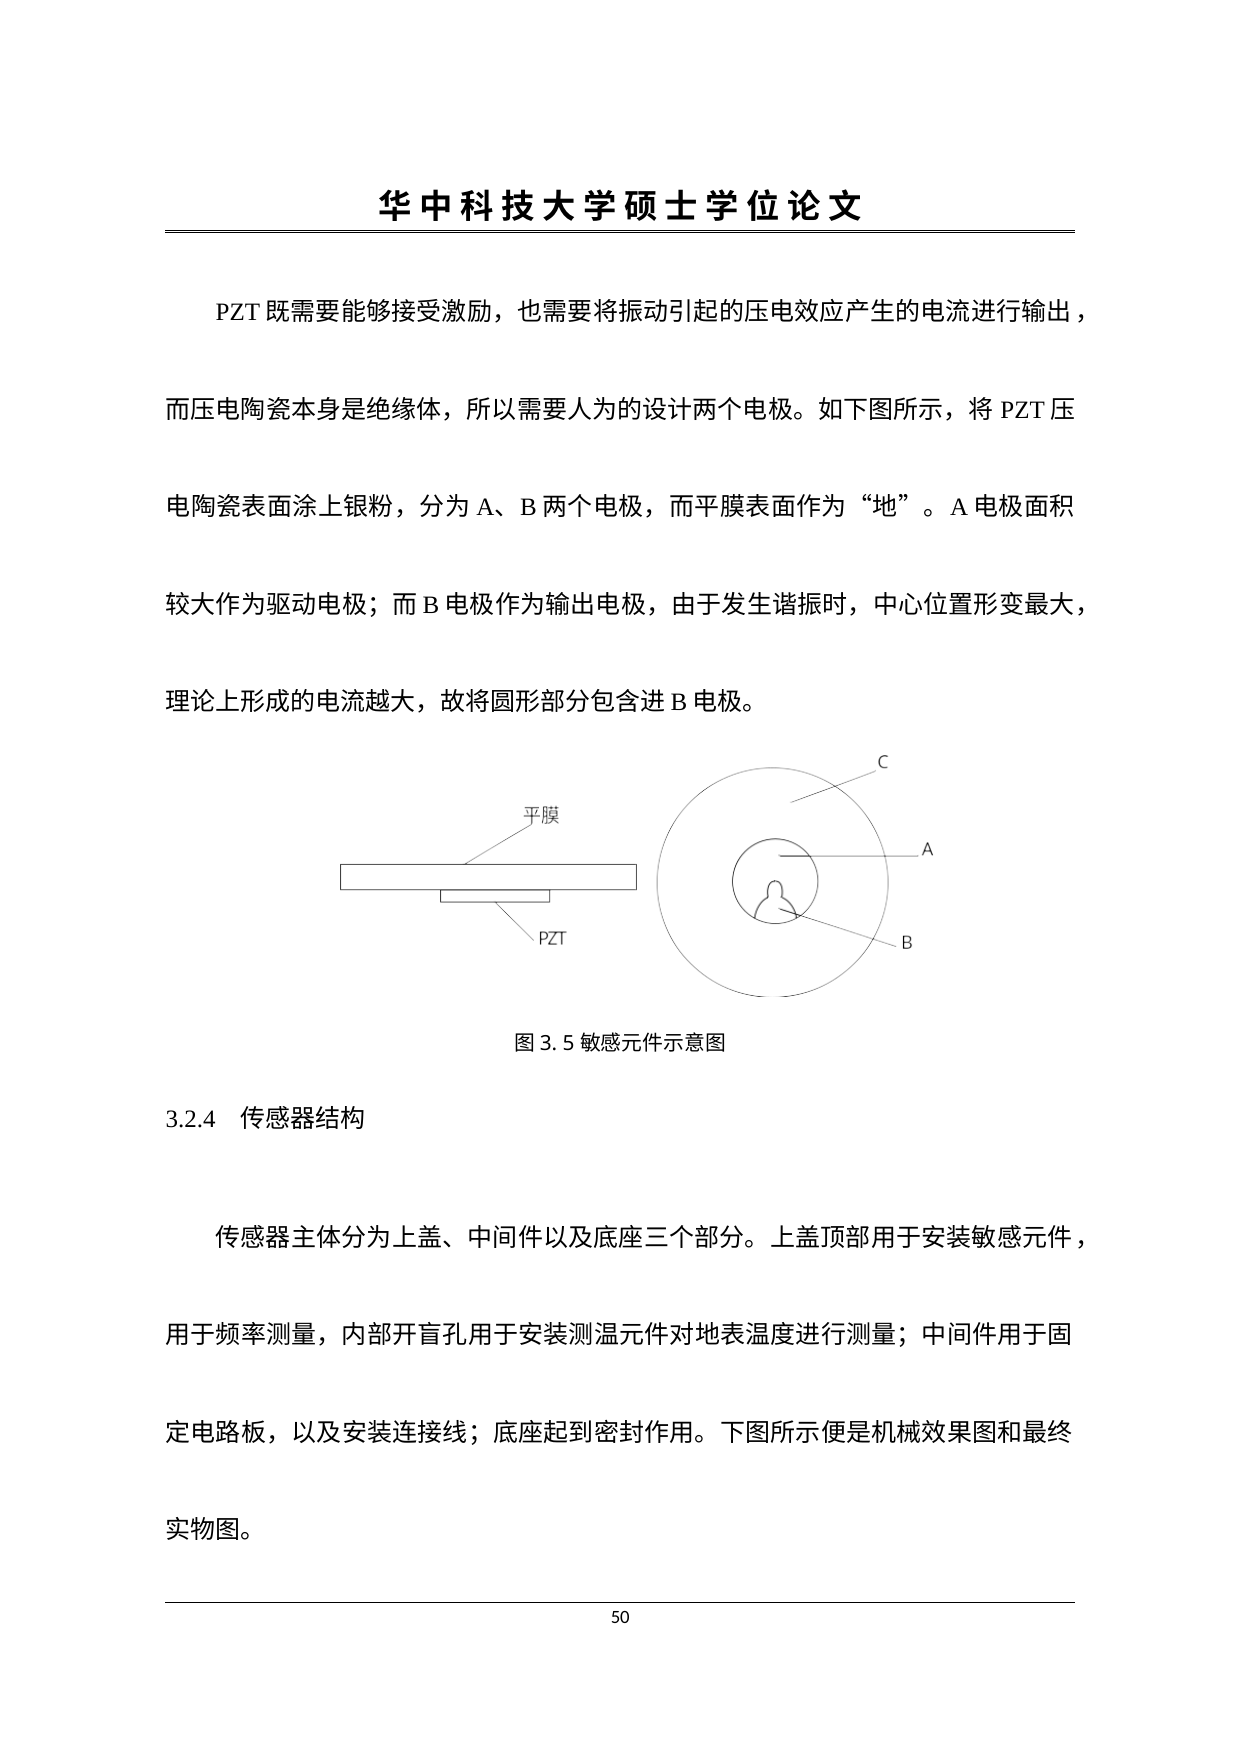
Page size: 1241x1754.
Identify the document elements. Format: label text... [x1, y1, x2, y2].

text PZT既需要能够接受激励，也需要将振动引起的压电效应产生的电流进行输出，而压电陶瓷本身是绝缘体，所以需要人为的设计两个电极。如下图所示，将PZT压电陶瓷表面涂上银粉，分为A、B两个电极，而平膜表面作为“地”。A电极面积较大作为驱动电极；而B电极作为输出电极，由于发生谐振时，中心位置形变最大，理论上形成的电流越大，故将圆形部分包含进B电极。 [165, 277, 1075, 732]
text 图3. 5 敏感元件示意图 [165, 1025, 1075, 1057]
text 传感器主体分为上盖、中间件以及底座三个部分。上盖顶部用于安装敏感元件，用于频率测量，内部开盲孔用于安装测温元件对地表温度进行测量；中间件用于固定电路板，以及安装连接线；底座起到密封作用。下图所示便是机械效果图和最终实物图。 [165, 1203, 1075, 1560]
list 传感器结构 [165, 1084, 1075, 1149]
